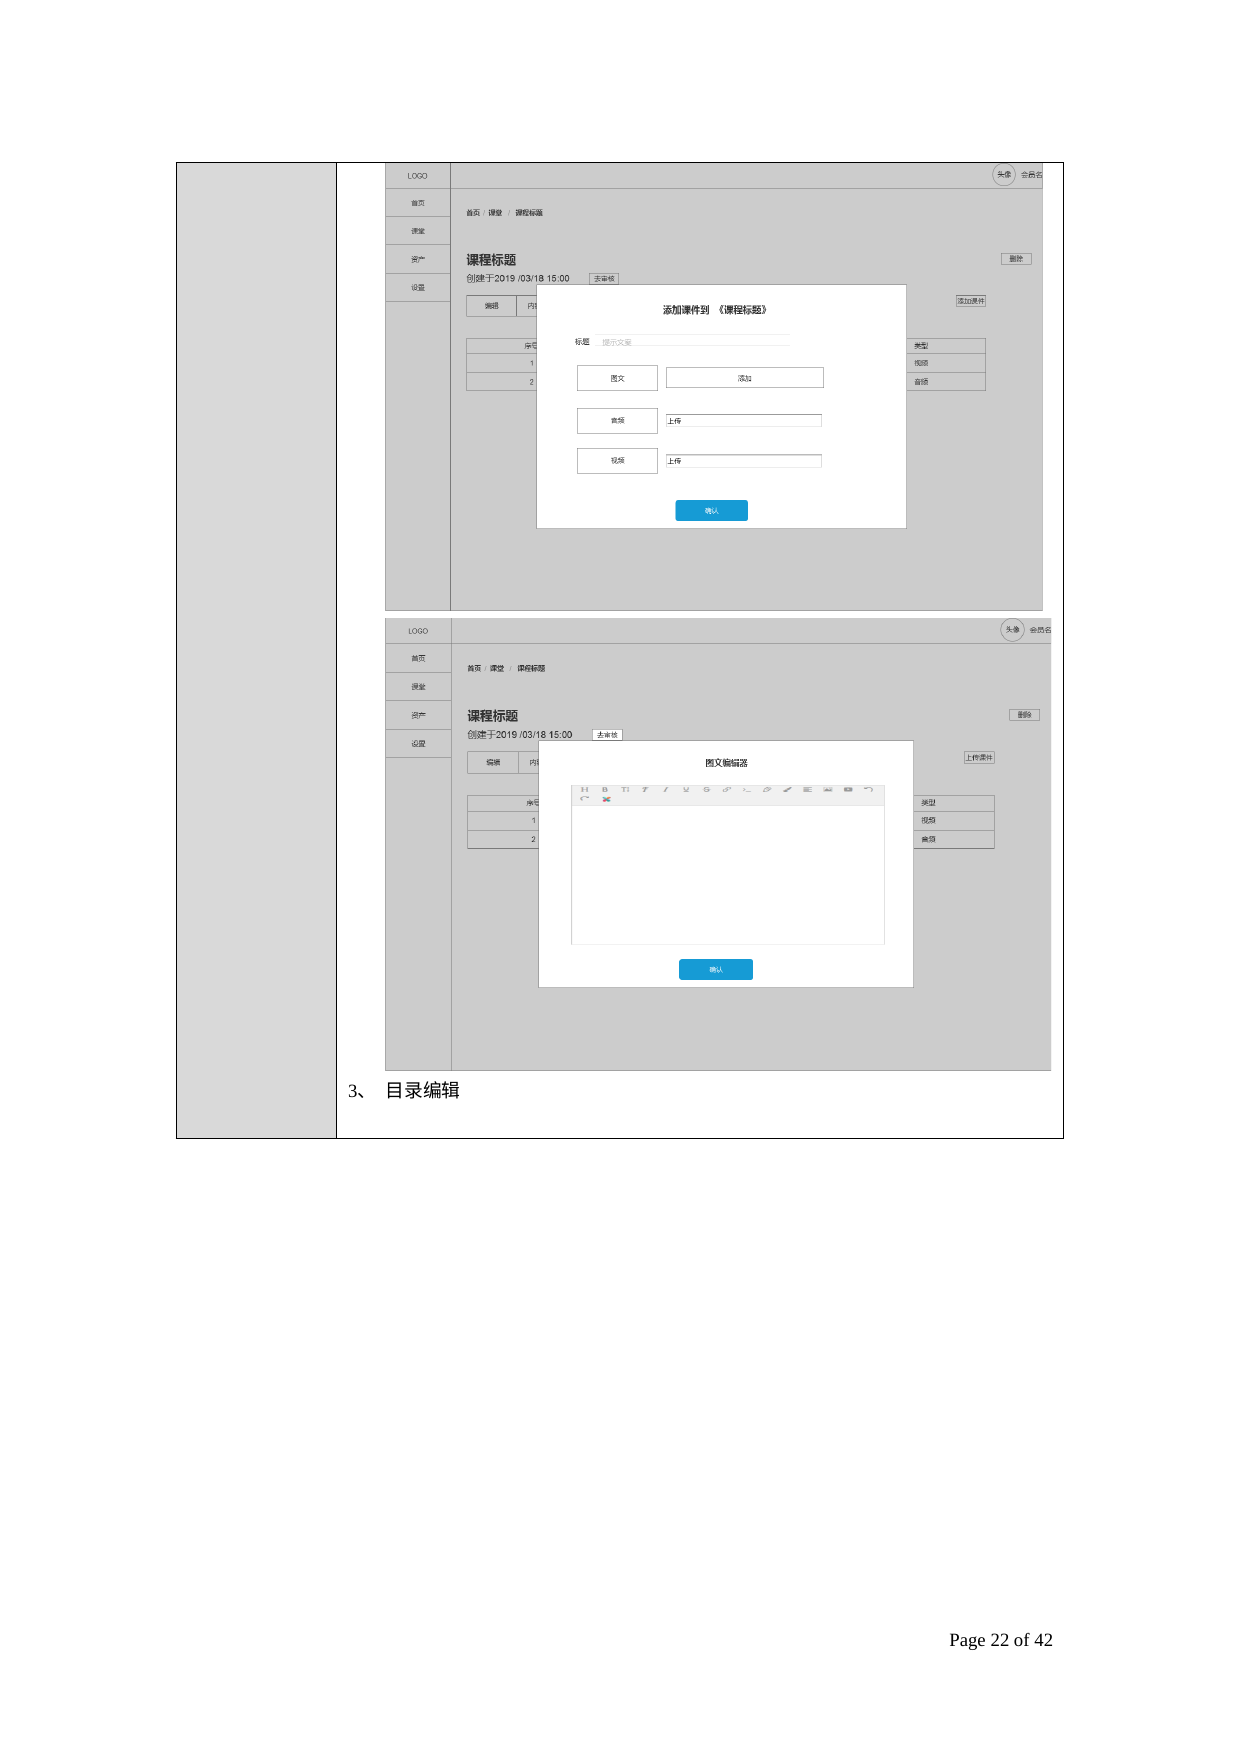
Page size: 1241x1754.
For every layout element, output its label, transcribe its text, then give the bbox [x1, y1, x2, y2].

picture [385, 163, 1043, 611]
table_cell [337, 163, 1063, 1138]
table_cell 处理流程 [177, 163, 336, 1138]
picture [385, 618, 1052, 1071]
